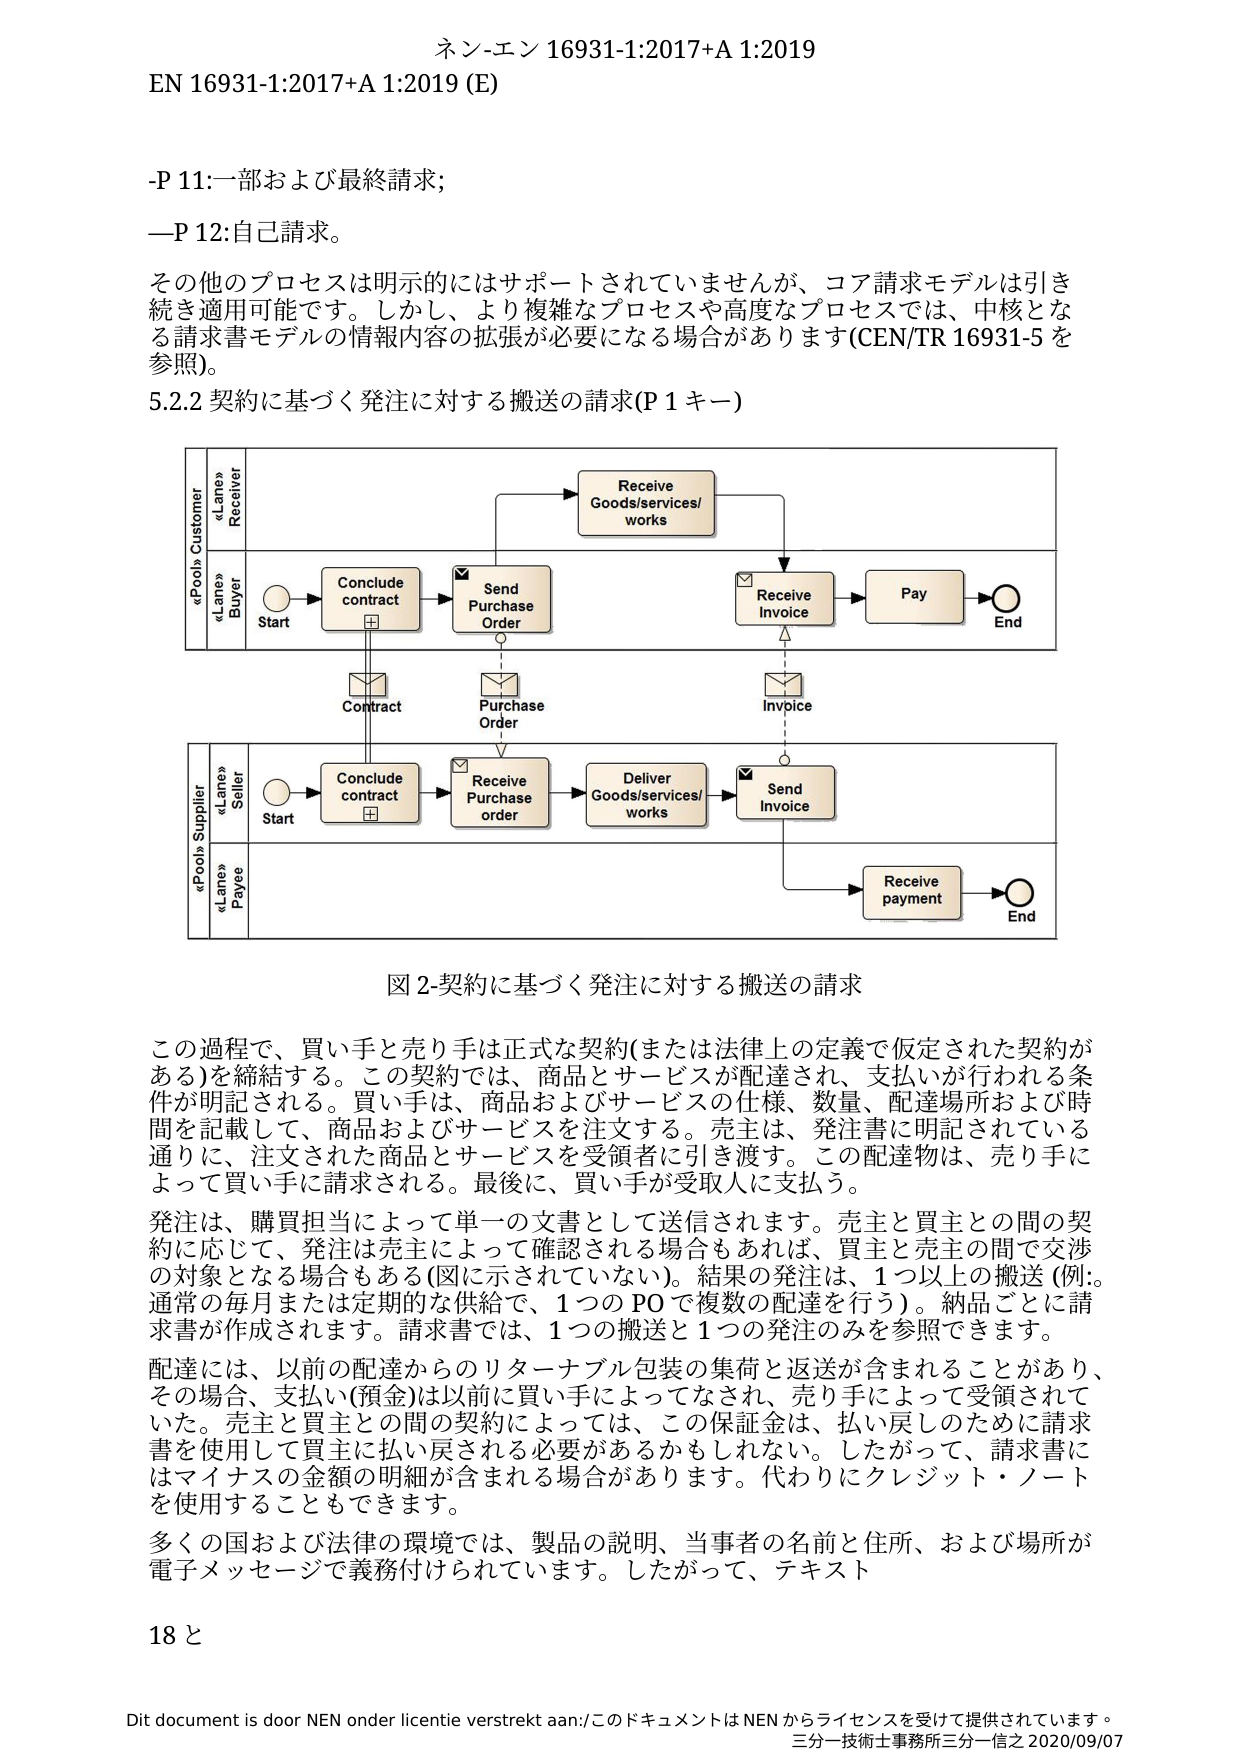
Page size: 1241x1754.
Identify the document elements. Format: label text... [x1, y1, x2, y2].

text Dit document is door NEN onder licentie verstrekt aan:/このドキュメントはNENからライセンスを受けて提供されています。 [126, 1711, 1123, 1730]
text 発注は、購買担当によって単一の文書として送信されます。売主と買主との間の契約に応じて、発注は売主によって確認される場合もあれば、買主と売主の間で交渉の対象となる場合もある(図に示されていない)。結果の発注は、1つ以上の搬送 (例:。通常の毎月または定期的な供給で、1つのPOで複数の配達を行う) 。納品ごとに請求書が作成されます。請求書では、1つの搬送と1つの発注のみを参照できます。 [148, 1210, 1093, 1344]
text 5.2.2 契約に基づく発注に対する搬送の請求(P 1キー) [148, 390, 1123, 416]
text この過程で、買い手と売り手は正式な契約(または法律上の定義で仮定された契約がある)を締結する。この契約では、商品とサービスが配達され、支払いが行われる条件が明記される。買い手は、商品およびサービスの仕様、数量、配達場所および時間を記載して、商品およびサービスを注文する。売主は、発注書に明記されている通りに、注文された商品とサービスを受領者に引き渡す。この配達物は、売り手によって買い手に請求される。最後に、買い手が受取人に支払う。 [148, 1037, 1093, 1198]
text 18と [148, 1624, 1123, 1650]
text 多くの国および法律の環境では、製品の説明、当事者の名前と住所、および場所が電子メッセージで義務付けられています。したがって、テキスト [148, 1531, 1093, 1585]
text 配達には、以前の配達からのリターナブル包装の集荷と返送が含まれることがあり、その場合、支払い(預金)は以前に買い手によってなされ、売り手によって受領されていた。売主と買主との間の契約によっては、この保証金は、払い戻しのために請求書を使用して買主に払い戻される必要があるかもしれない。したがって、請求書にはマイナスの金額の明細が含まれる場合があります。代わりにクレジット・ノートを使用することもできます。 [148, 1357, 1093, 1518]
text ネン-エン16931-1:2017+A 1:2019 [126, 38, 1123, 64]
text —P 12:自己請求。 [148, 220, 1123, 246]
text -P 11:一部および最終請求; [148, 168, 1123, 194]
text EN 16931-1:2017+A 1:2019 (E) [148, 71, 1123, 98]
text その他のプロセスは明示的にはサポートされていませんが、コア請求モデルは引き続き適用可能です。しかし、より複雑なプロセスや高度なプロセスでは、中核となる請求書モデルの情報内容の拡張が必要になる場合があります(CEN/TR 16931-5を参照)。 [148, 271, 1093, 379]
text 図2-契約に基づく発注に対する搬送の請求 [126, 973, 1123, 999]
picture [183, 445, 1059, 941]
text 三分一技術士事務所三分一信之2020/09/07 [126, 1732, 1123, 1751]
